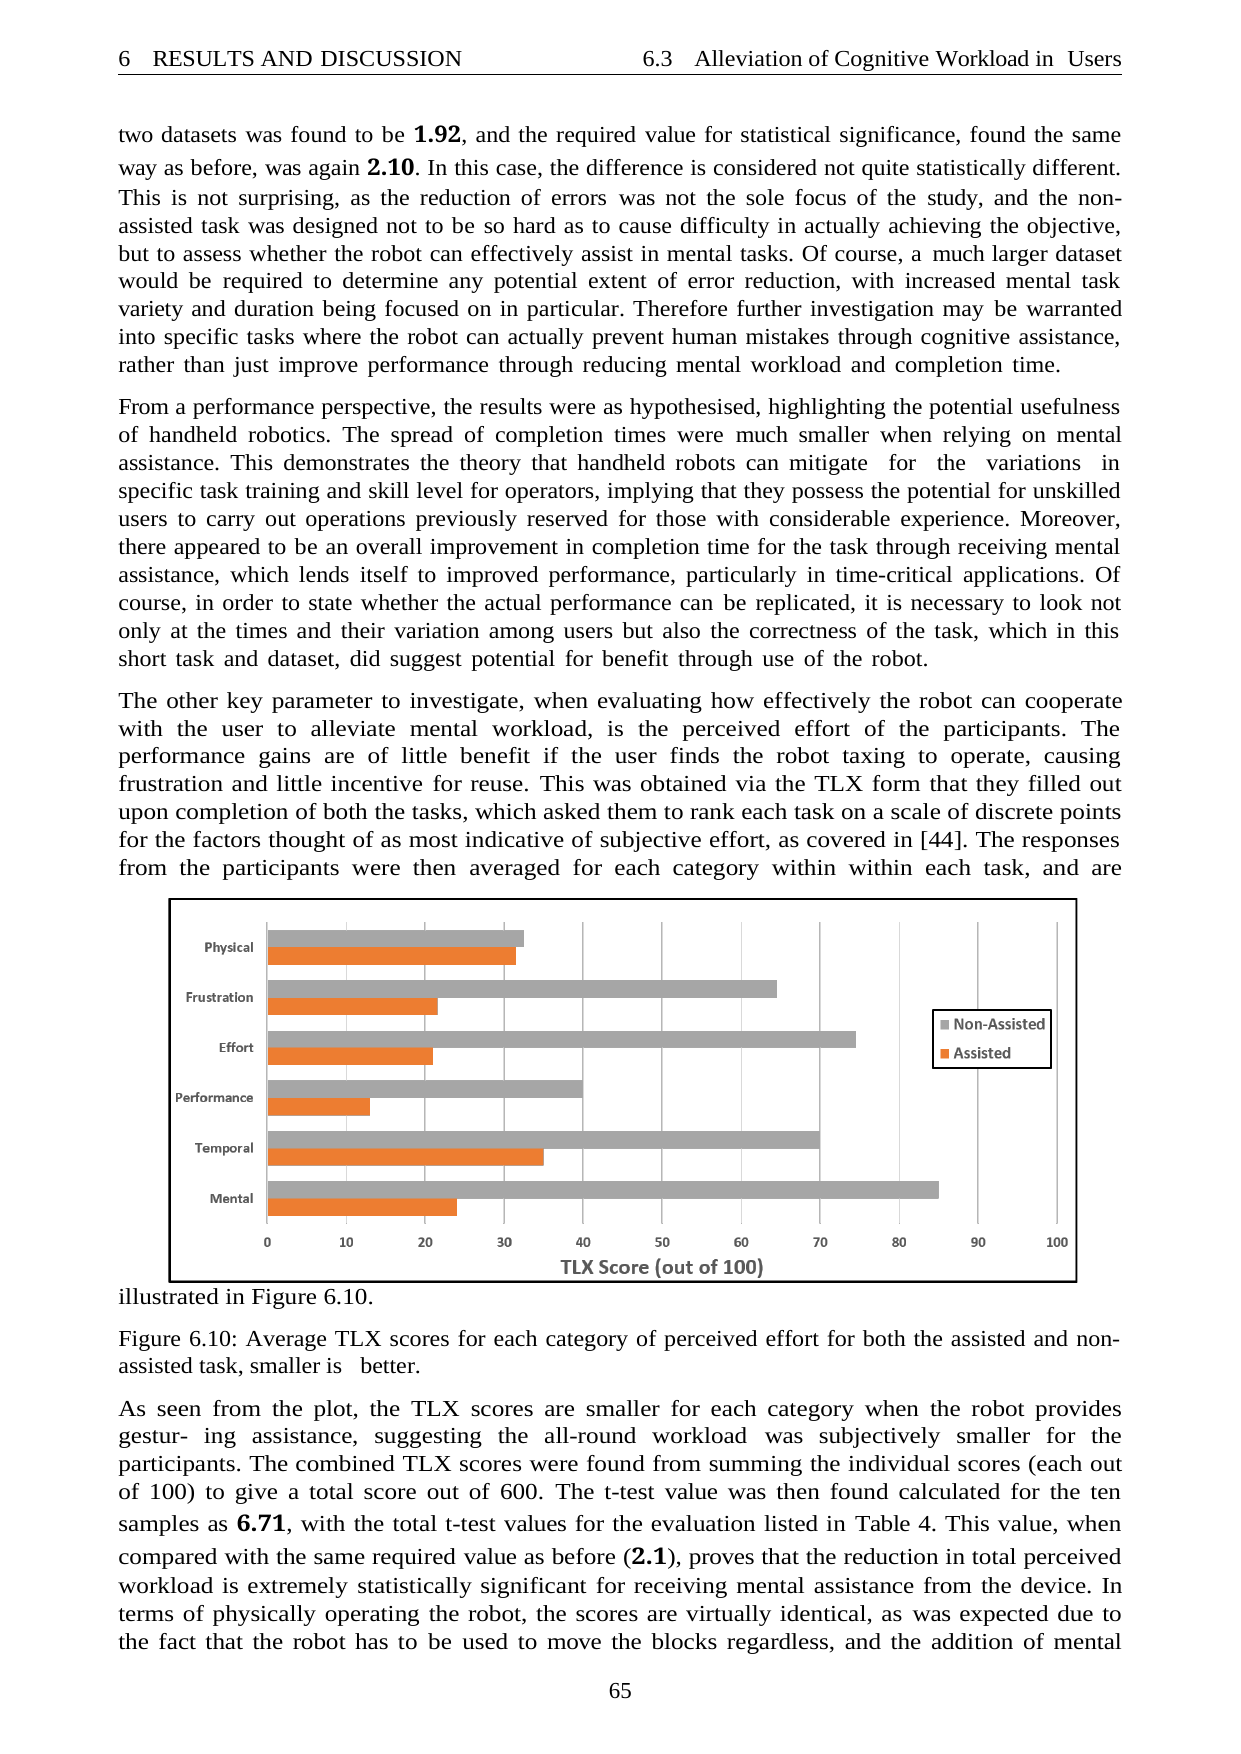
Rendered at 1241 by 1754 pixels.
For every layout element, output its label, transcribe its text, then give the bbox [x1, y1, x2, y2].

picture [168, 898, 1078, 1283]
text two datasets was found to be 1.92, and the required value for statistical significance, found the same way as before, was again 2.10. In this case, the difference is considered not quite statistically different. This is not surprising, as the reduction of errors was not the sole focus of the study, and the non- assisted task was designed not to be so hard as to cause difficulty in actually achieving the objective, but to assess whether the robot can effectively assist in mental tasks. Of course, a much larger dataset would be required to determine any potential extent of error reduction, with increased mental task variety and duration being focused on in particular. Therefore further investigation may be warranted into specific tasks where the robot can actually prevent human mistakes through cognitive assistance, rather than just improve performance through reducing mental workload and completion time. [118, 118, 1122, 378]
text Figure 6.10: Average TLX scores for each category of perceived effort for both the assisted and non-assisted task, smaller is better. [118, 1325, 1122, 1379]
text From a performance perspective, the results were as hypothesised, highlighting the potential usefulness of handheld robotics. The spread of completion times were much smaller when relying on mental assistance. This demonstrates the theory that handheld robots can mitigate for the variations in specific task training and skill level for operators, implying that they possess the potential for unskilled users to carry out operations previously reserved for those with considerable experience. Moreover, there appeared to be an overall improvement in completion time for the task through receiving mental assistance, which lends itself to improved performance, particularly in time-critical applications. Of course, in order to state whether the actual performance can be replicated, it is necessary to look not only at the times and their variation among users but also the correctness of the task, which in this short task and dataset, did suggest potential for benefit through use of the robot. [118, 393, 1122, 671]
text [118, 1395, 1122, 1655]
